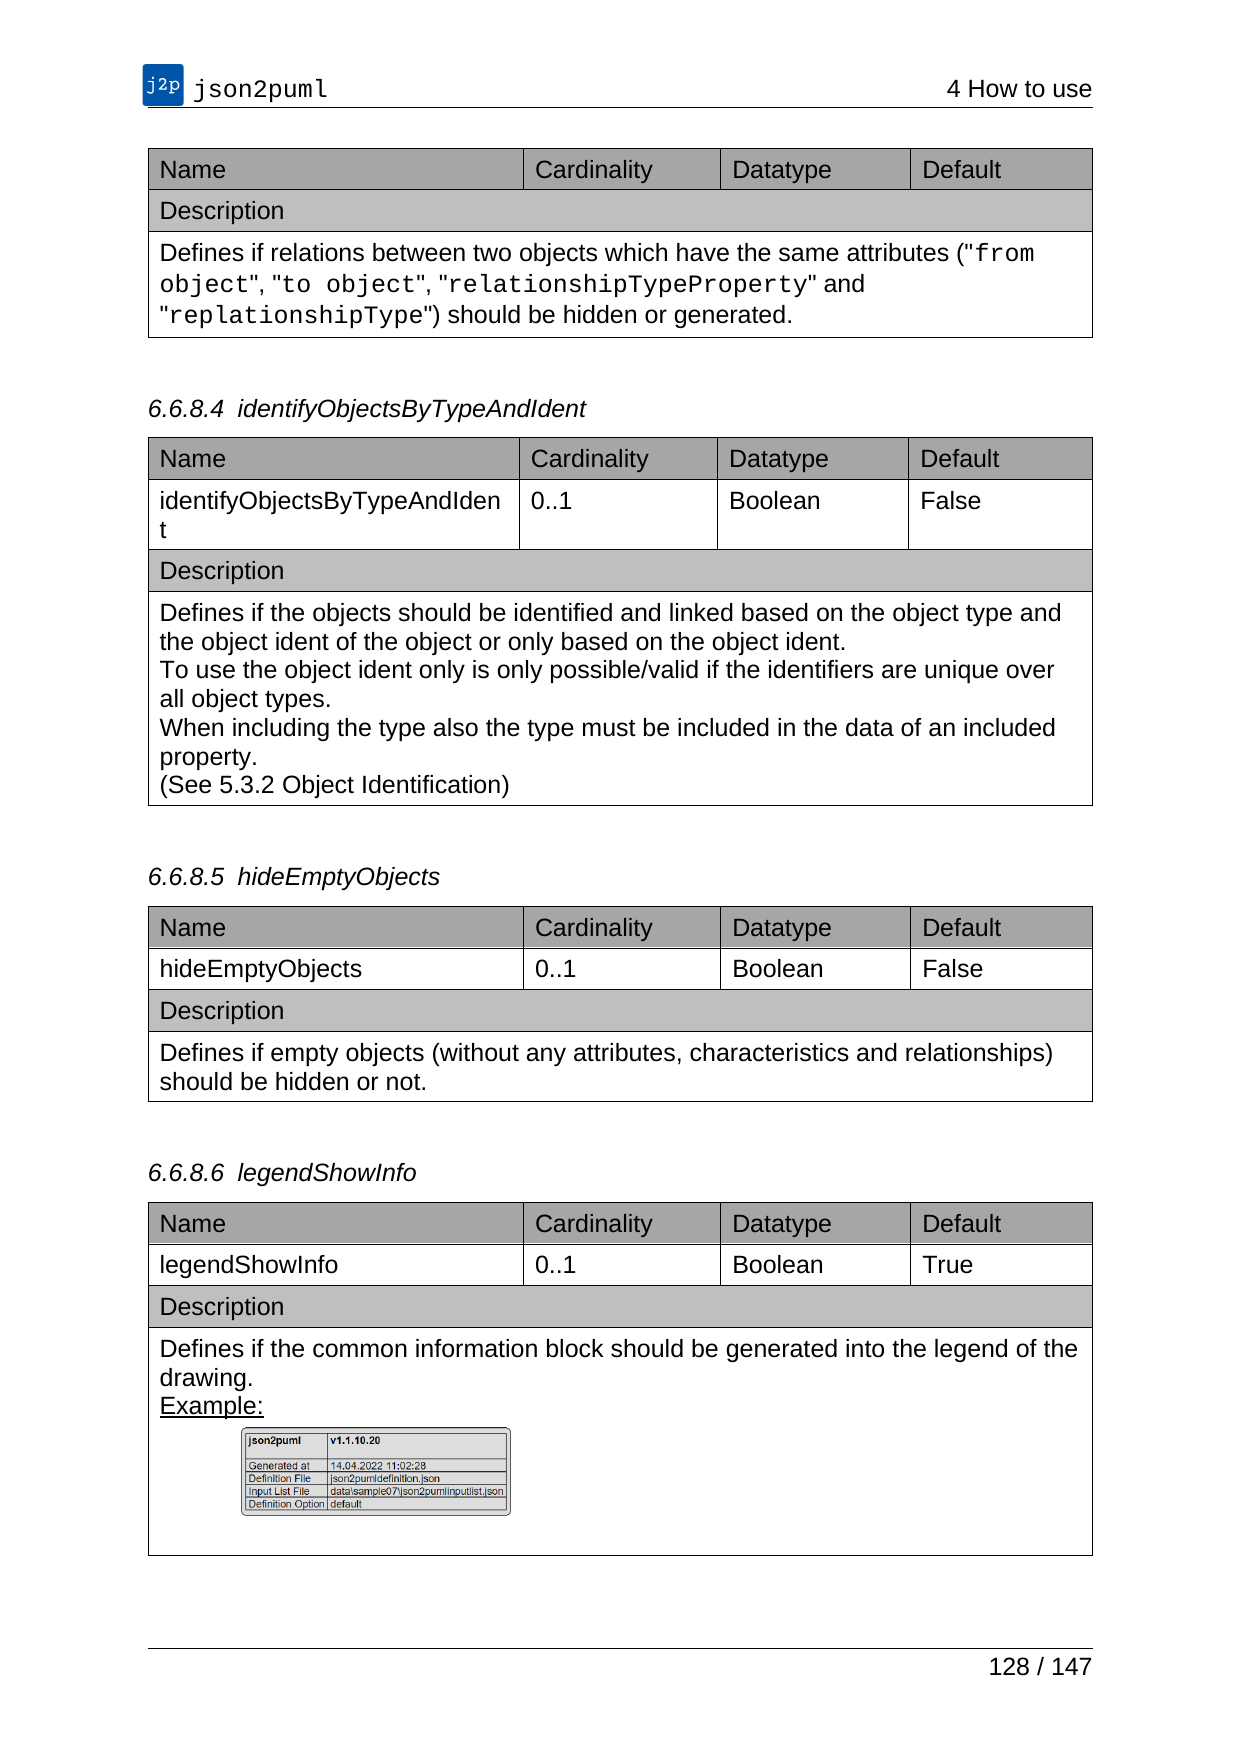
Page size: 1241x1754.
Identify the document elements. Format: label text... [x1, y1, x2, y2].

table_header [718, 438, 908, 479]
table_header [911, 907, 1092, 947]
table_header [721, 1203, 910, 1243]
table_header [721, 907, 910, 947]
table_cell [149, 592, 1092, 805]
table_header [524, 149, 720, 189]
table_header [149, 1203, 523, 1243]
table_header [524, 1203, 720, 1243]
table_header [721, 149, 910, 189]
subtitle legendShowInfo [148, 1158, 1093, 1187]
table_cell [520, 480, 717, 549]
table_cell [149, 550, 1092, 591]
picture [142, 64, 184, 106]
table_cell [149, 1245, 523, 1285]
subtitle identifyObjectsByTypeAndIdent [148, 394, 1093, 422]
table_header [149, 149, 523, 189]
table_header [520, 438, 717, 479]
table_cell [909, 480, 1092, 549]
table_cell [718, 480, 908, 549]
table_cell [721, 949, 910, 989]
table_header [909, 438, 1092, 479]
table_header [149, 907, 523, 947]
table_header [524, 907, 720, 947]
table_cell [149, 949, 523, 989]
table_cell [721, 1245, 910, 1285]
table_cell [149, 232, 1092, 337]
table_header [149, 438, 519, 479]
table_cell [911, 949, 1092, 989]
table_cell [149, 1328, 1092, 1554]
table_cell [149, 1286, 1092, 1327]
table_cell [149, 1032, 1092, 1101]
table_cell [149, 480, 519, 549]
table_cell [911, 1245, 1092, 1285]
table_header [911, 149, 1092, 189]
picture [233, 1420, 515, 1520]
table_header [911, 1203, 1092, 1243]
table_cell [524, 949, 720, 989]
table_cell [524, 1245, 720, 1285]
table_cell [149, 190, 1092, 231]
subtitle hideEmptyObjects [148, 862, 1093, 891]
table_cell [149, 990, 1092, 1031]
